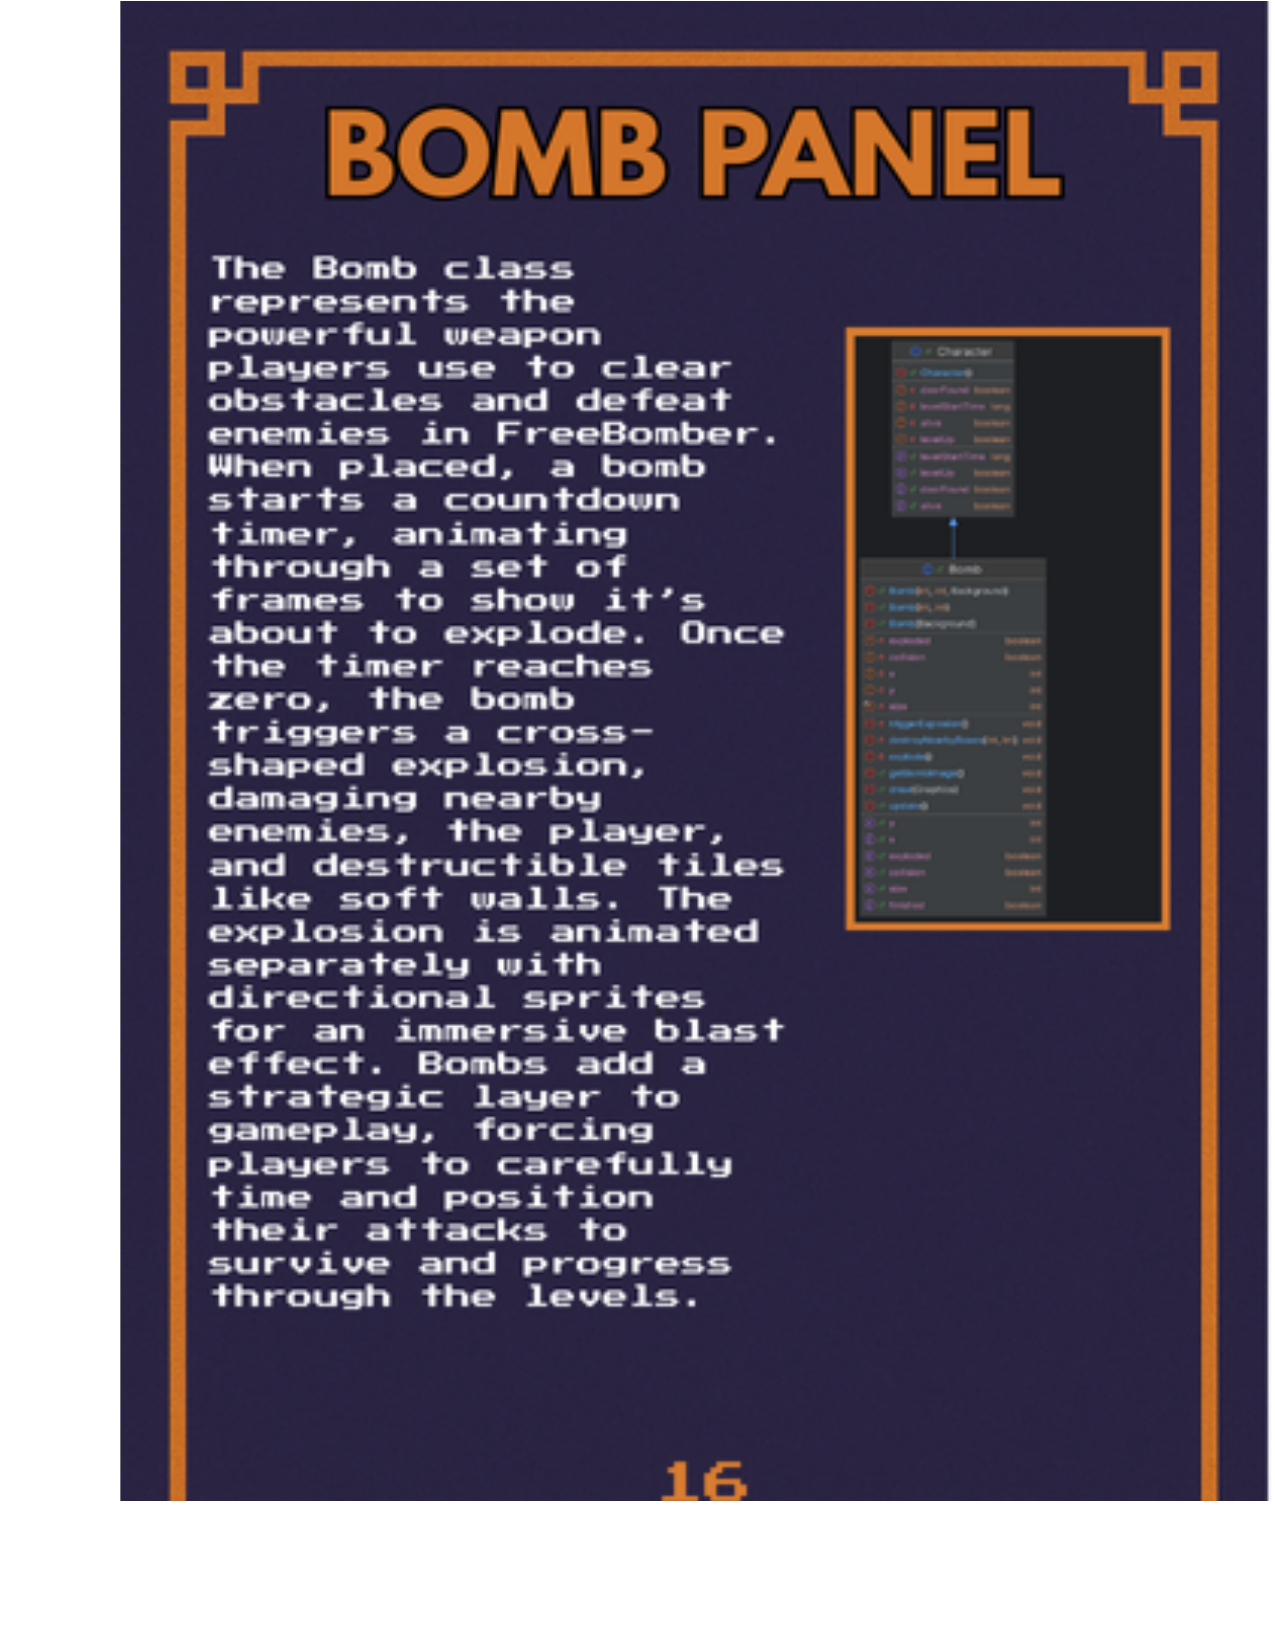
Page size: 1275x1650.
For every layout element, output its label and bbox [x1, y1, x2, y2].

picture [120, 1, 1272, 1501]
